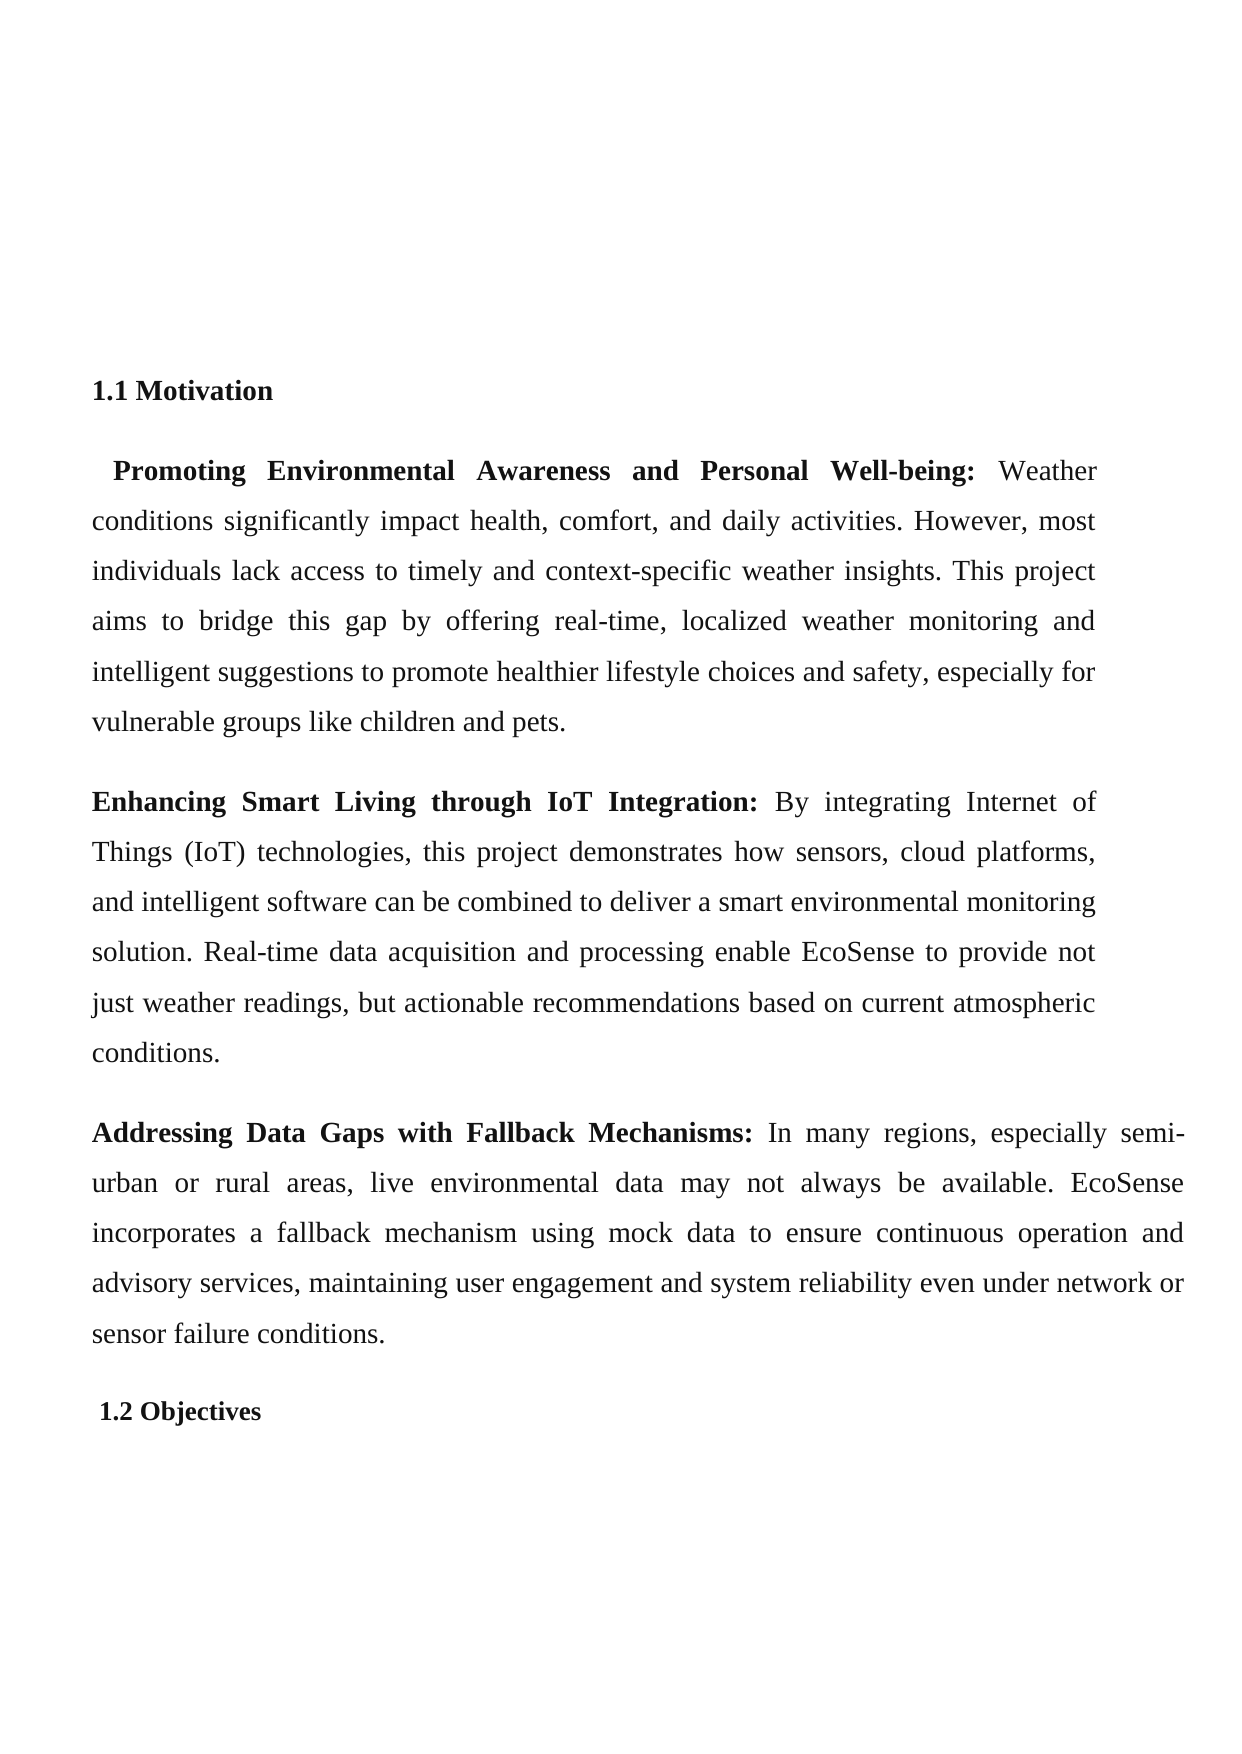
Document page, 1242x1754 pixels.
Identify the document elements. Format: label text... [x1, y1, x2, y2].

text Addressing Data Gaps with Fallback Mechanisms: In many regions, especially semi-urban or rural areas, live environmental data may not always be available. EcoSense incorporates a fallback mechanism using mock data to ensure continuous operation and advisory services, maintaining user engagement and system reliability even under network or sensor failure conditions. [92, 1115, 1185, 1349]
text 1.2 Objectives [92, 1395, 1097, 1427]
text Enhancing Smart Living through IoT Integration: By integrating Internet of Things (IoT) technologies, this project demonstrates how sensors, cloud platforms, and intelligent software can be combined to deliver a smart environmental monitoring solution. Real-time data acquisition and processing enable EcoSense to provide not just weather readings, but actionable recommendations based on current atmospheric conditions. [92, 784, 1097, 1069]
text 1.1 Motivation [92, 373, 1097, 407]
text Promoting Environmental Awareness and Personal Well-being: Weather conditions significantly impact health, comfort, and daily activities. However, most individuals lack access to timely and context-specific weather insights. This project aims to bridge this gap by offering real-time, localized weather monitoring and intelligent suggestions to promote healthier lifestyle choices and safety, especially for vulnerable groups like children and pets. [92, 453, 1097, 738]
